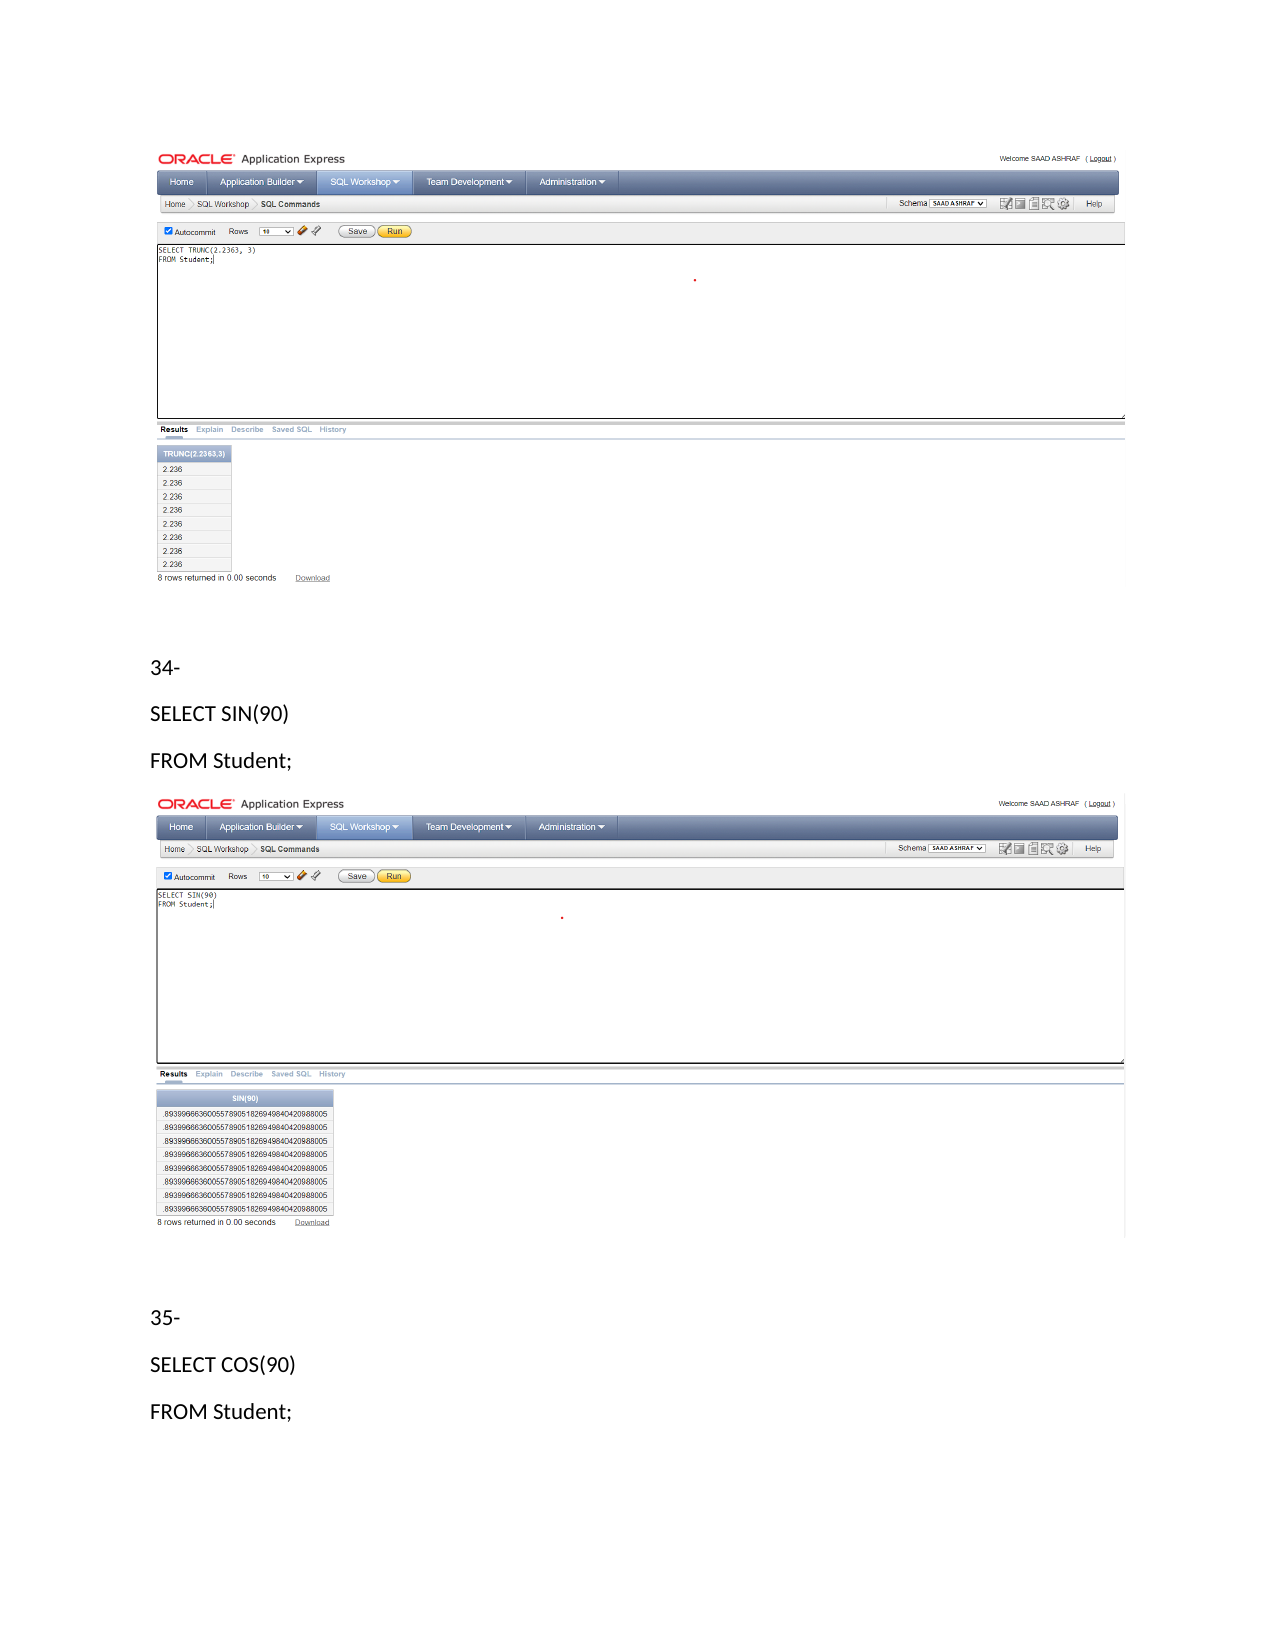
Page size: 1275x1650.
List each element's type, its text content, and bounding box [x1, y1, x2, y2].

text FROM Student; [150, 1397, 1125, 1425]
text FROM Student; [150, 746, 1125, 774]
text SELECT SIN(90) [150, 699, 1125, 728]
text SELECT COS(90) [150, 1350, 1125, 1378]
text 35- [150, 1303, 1125, 1331]
text 34- [150, 653, 1125, 681]
picture [150, 793, 1125, 1238]
picture [150, 150, 1125, 587]
